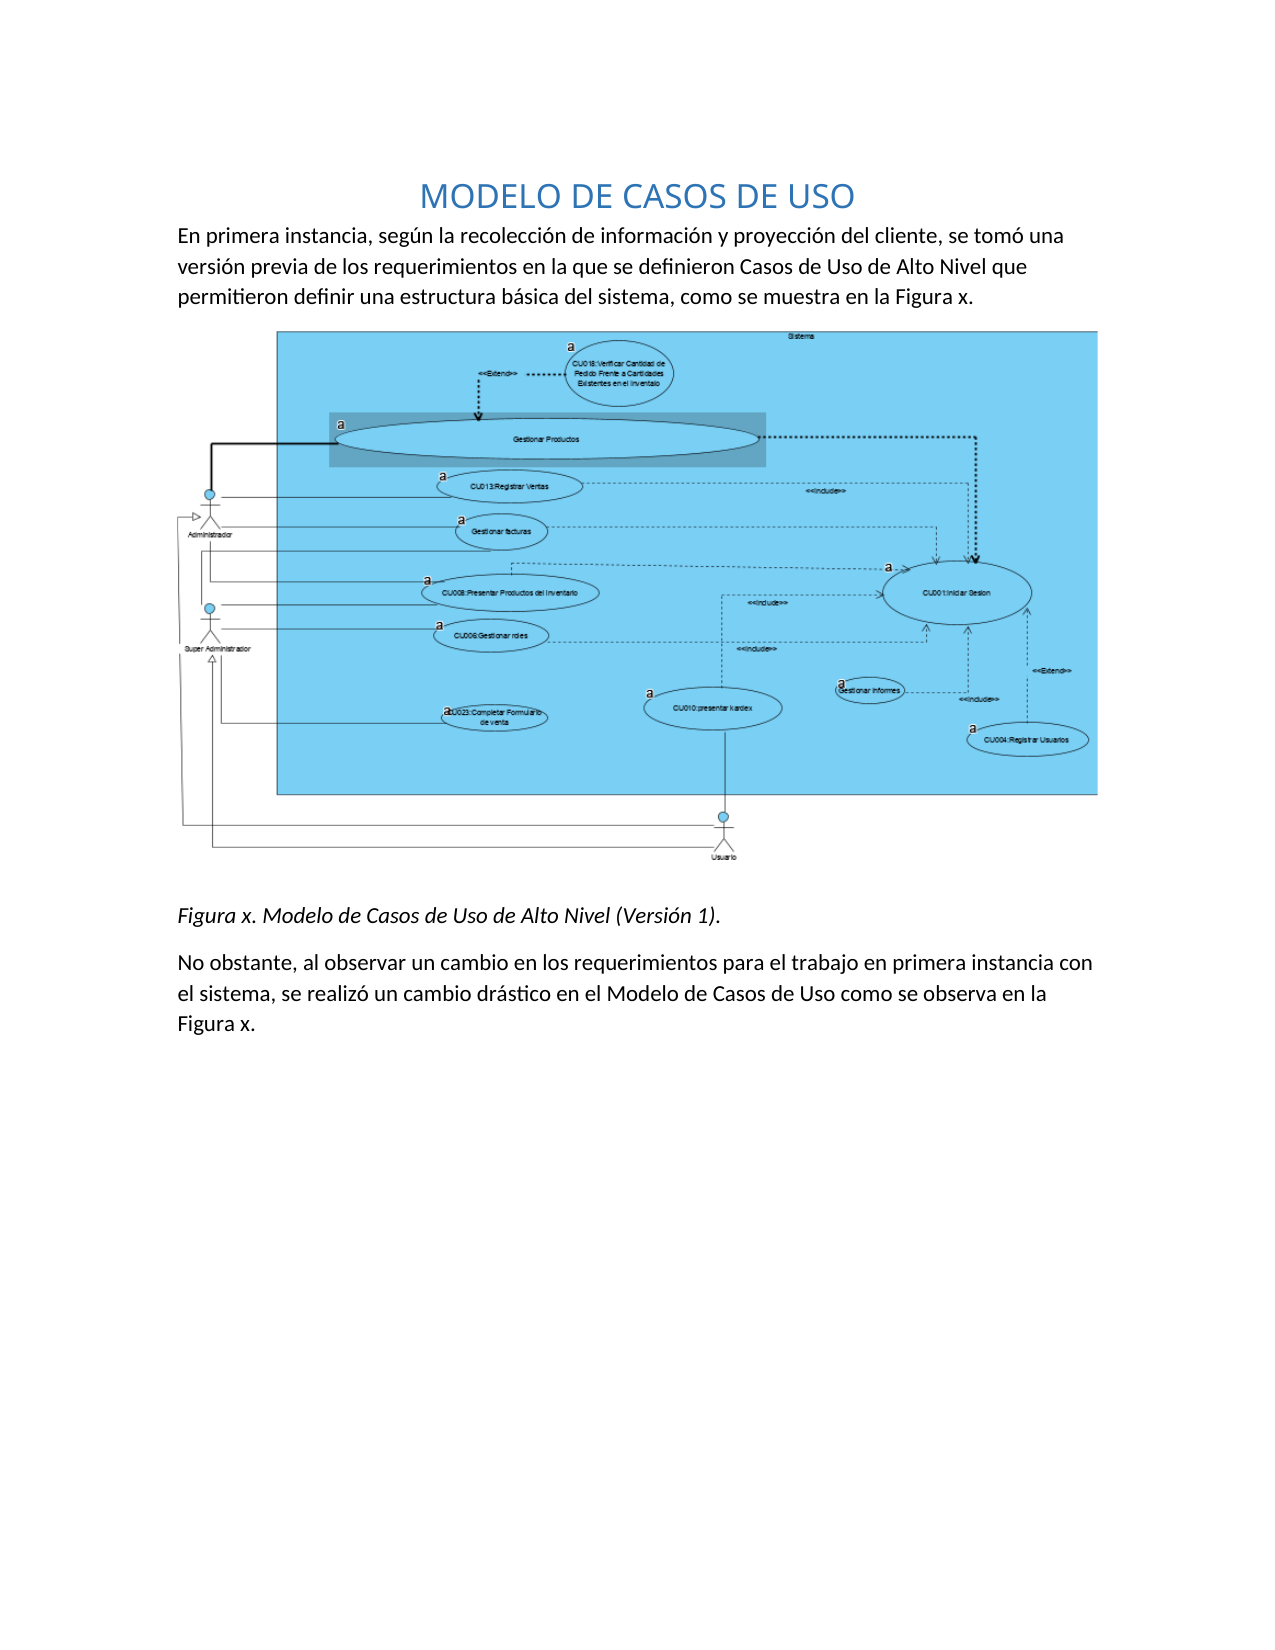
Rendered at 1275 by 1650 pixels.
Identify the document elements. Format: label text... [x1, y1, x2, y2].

text En primera instancia, según la recolección de información y proyección del cliente, se tomó una versión previa de los requerimientos en la que se definieron Casos de Uso de Alto Nivel que permitieron definir una estructura básica del sistema, como se muestra en la Figura x. [177, 222, 1098, 310]
picture [177, 328, 1098, 883]
text No obstante, al observar un cambio en los requerimientos para el trabajo en primera instancia con el sistema, se realizó un cambio drástico en el Modelo de Casos de Uso como se observa en la Figura x. [177, 948, 1098, 1037]
subtitle MODELO DE CASOS DE USO [177, 173, 1098, 218]
text Figura x. Modelo de Casos de Uso de Alto Nivel (Versión 1). [177, 902, 1098, 930]
